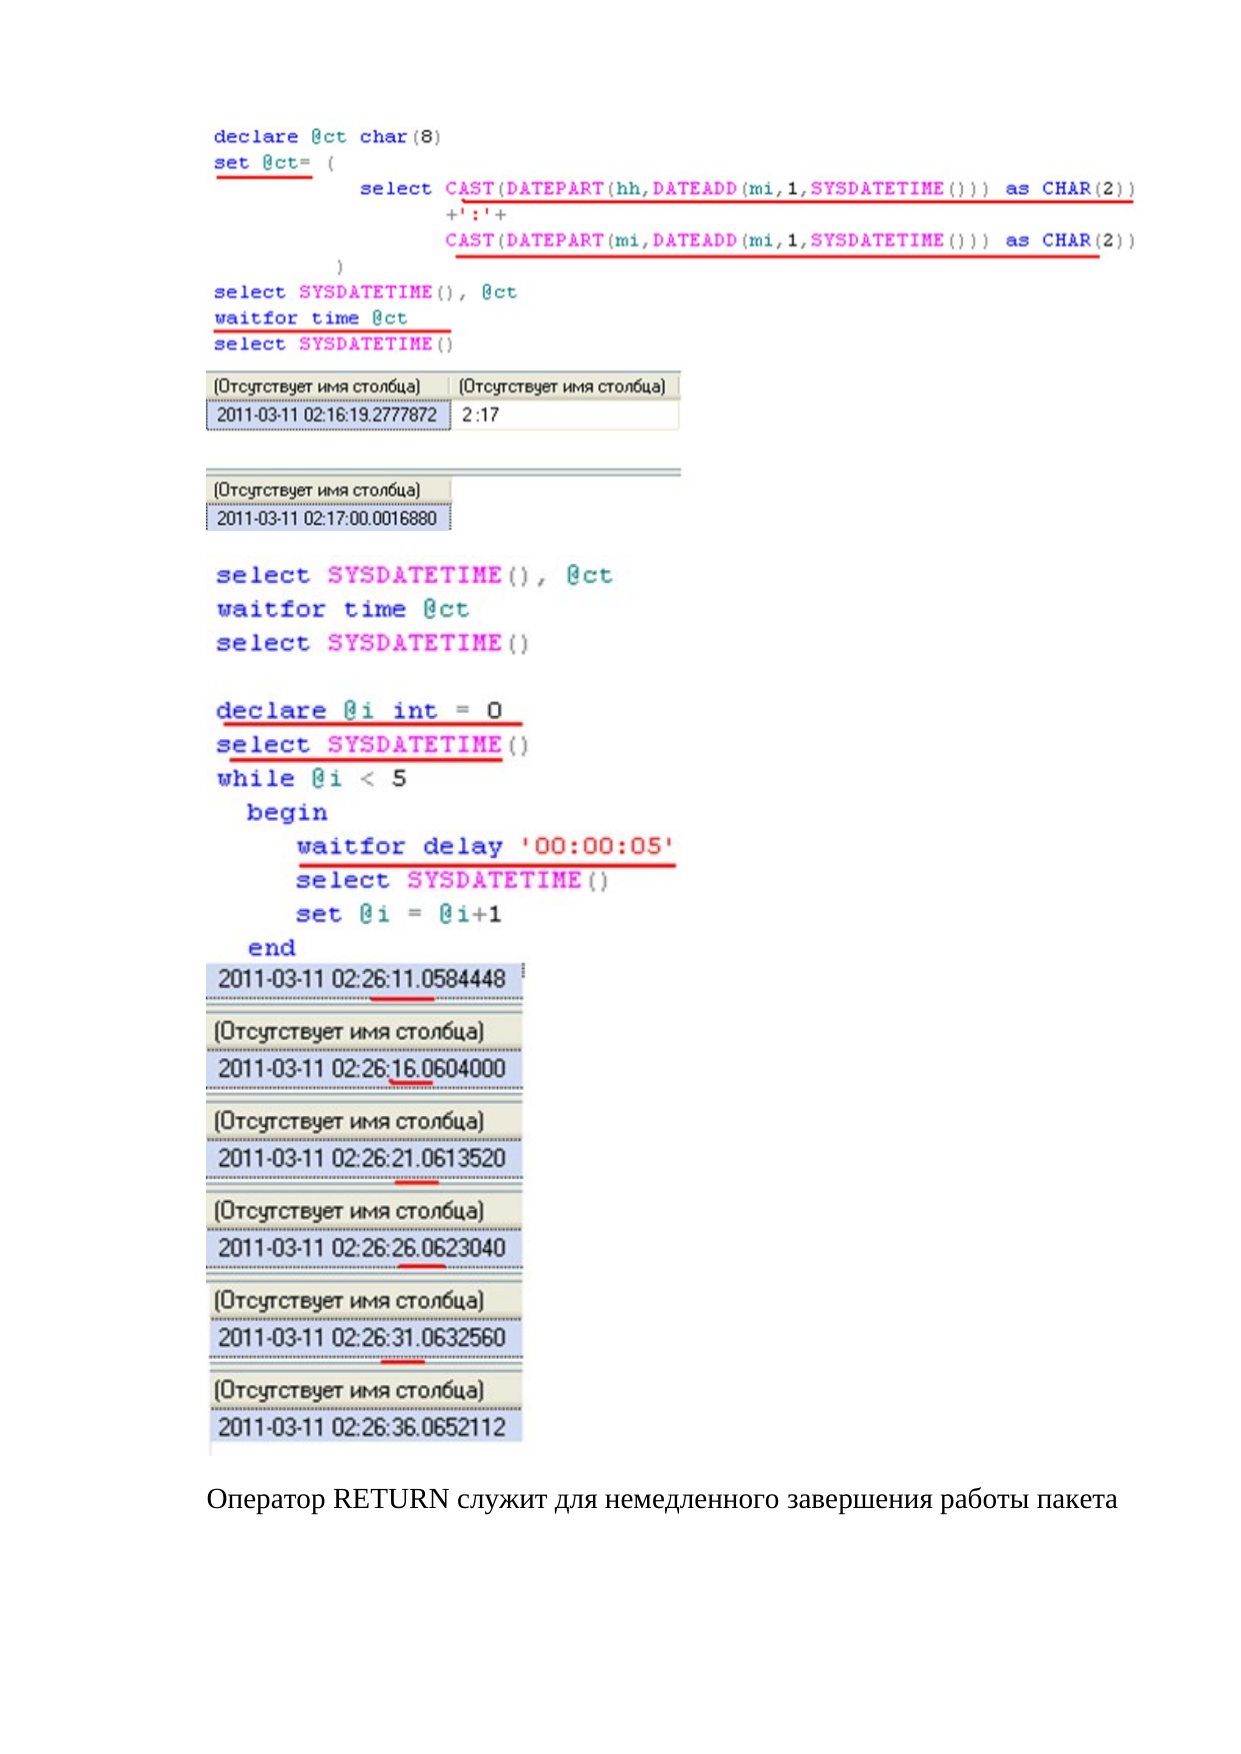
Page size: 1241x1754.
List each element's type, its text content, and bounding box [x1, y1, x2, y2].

text Оператор RETURN служит для немедленного завершения работы пакета [206, 1481, 1154, 1514]
picture [206, 118, 1147, 531]
picture [206, 555, 716, 1456]
